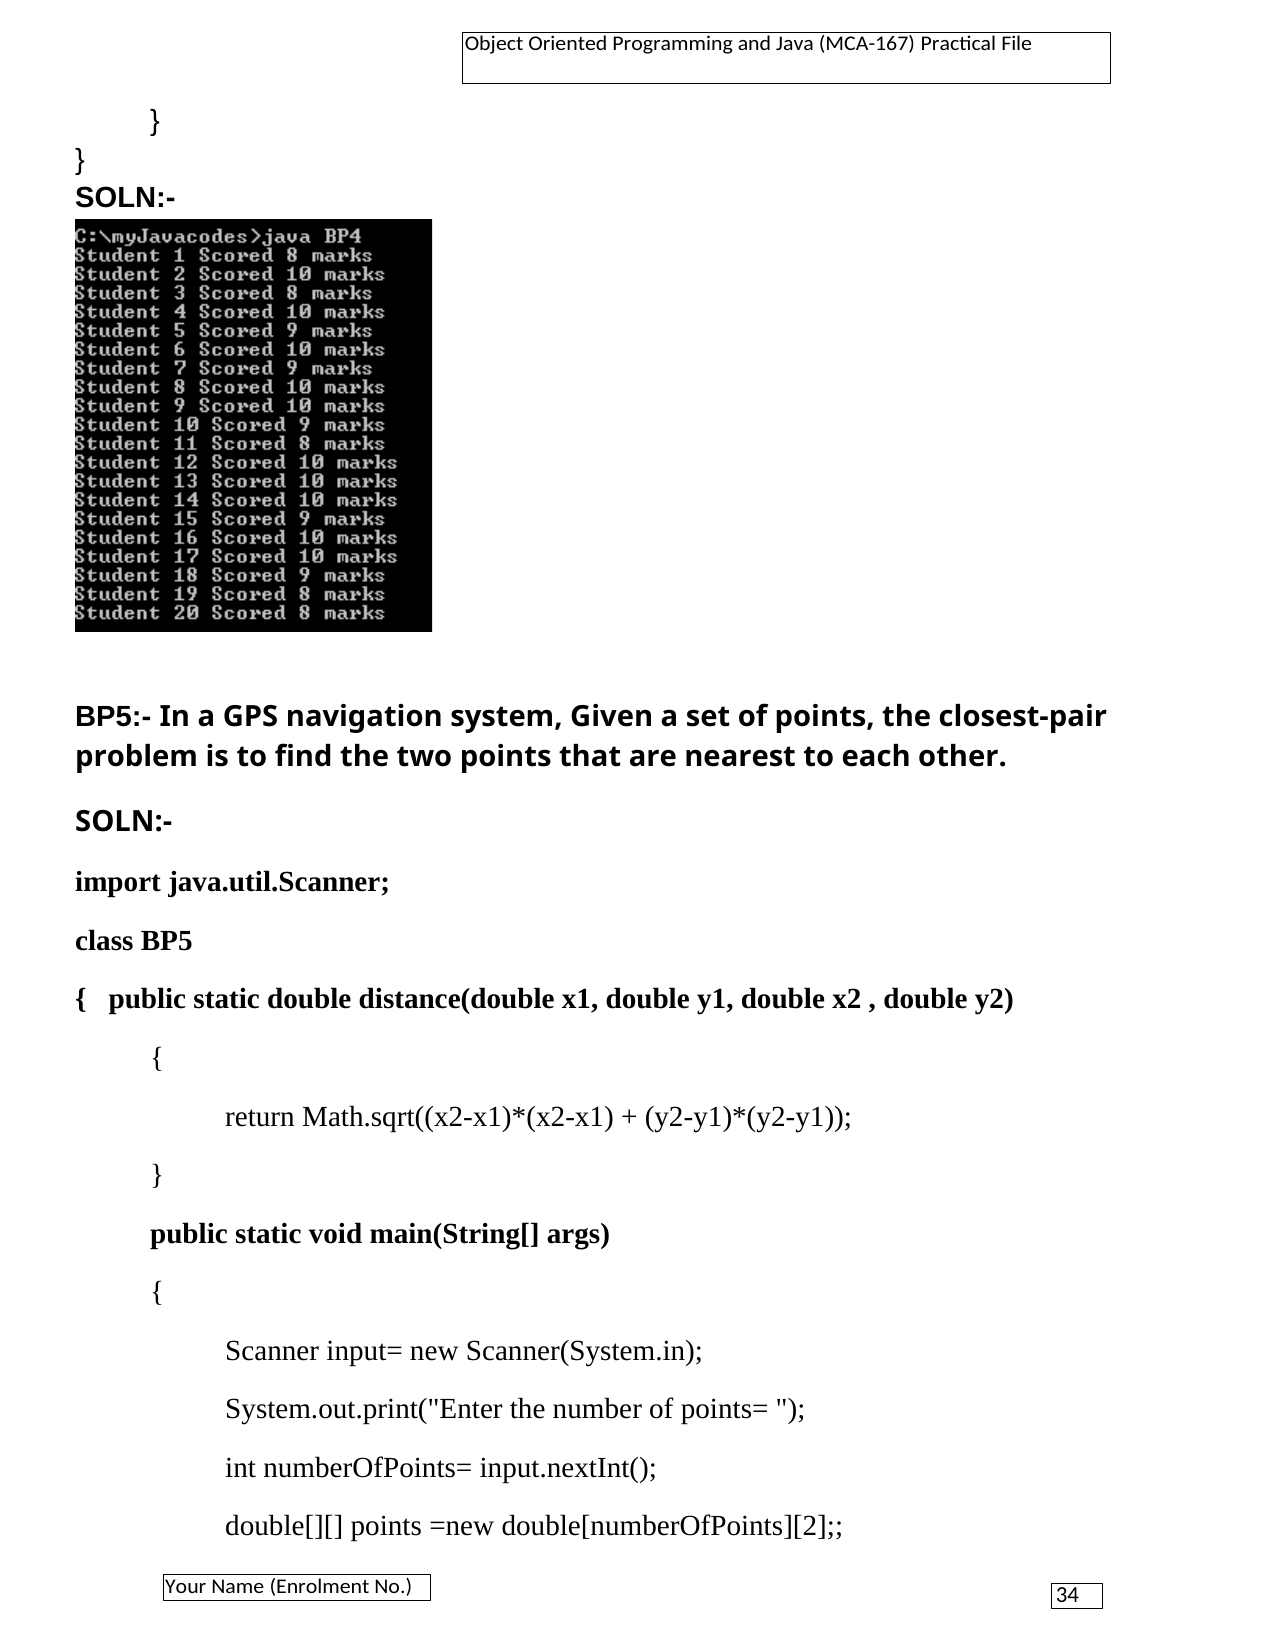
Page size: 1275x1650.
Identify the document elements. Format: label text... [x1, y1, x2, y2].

subtitle SOLN:- [75, 180, 1200, 214]
text public static void main(String[] args) [75, 1216, 1200, 1249]
text System.out.print("Enter the number of points= "); [75, 1391, 1200, 1425]
subtitle } [75, 142, 1200, 175]
text { [75, 1040, 1200, 1074]
text class BP5 [75, 923, 1200, 957]
text return Math.sqrt((x2-x1)*(x2-x1) + (y2-y1)*(y2-y1)); [75, 1099, 1200, 1132]
text Scanner input= new Scanner(System.in); [75, 1333, 1200, 1366]
text double[][] points =new double[numberOfPoints][2];; [75, 1508, 1200, 1542]
text { [75, 1274, 1200, 1308]
subtitle } [98, 103, 1200, 137]
text BP5:- In a GPS navigation system, Given a set of points, the closest-pair problem is to find the two points that are nearest to each other. [75, 696, 1200, 775]
text } [75, 1157, 1200, 1191]
text SOLN:- [75, 800, 1200, 839]
text int numberOfPoints= input.nextInt(); [75, 1450, 1200, 1483]
text import java.util.Scanner; [75, 864, 1200, 898]
picture [75, 219, 433, 632]
text { public static double distance(double x1, double y1, double x2 , double y2) [75, 982, 1200, 1015]
